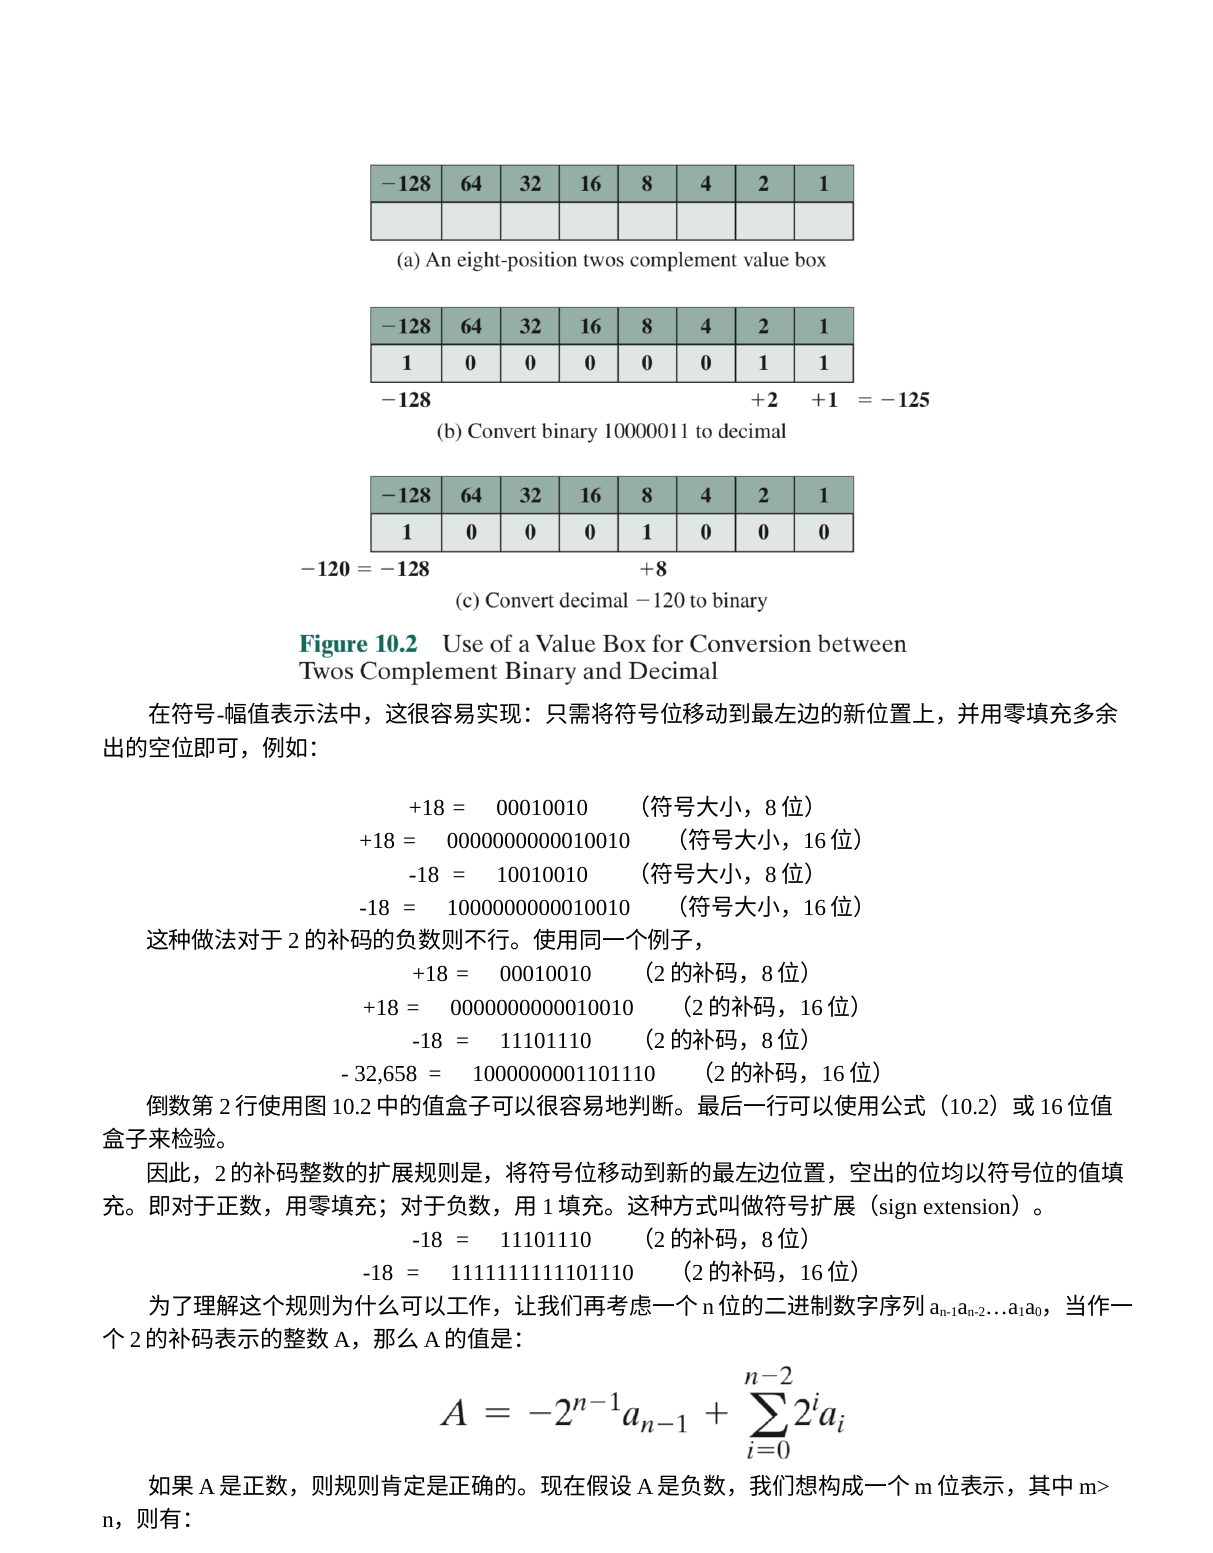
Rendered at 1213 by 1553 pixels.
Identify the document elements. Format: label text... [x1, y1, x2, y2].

text -18 = 1111111111101110 （2的补码，16位） [102, 1254, 1133, 1287]
text 这种做法对于2的补码的负数则不行。使用同一个例子， [102, 922, 1133, 955]
text -18 = 1000000000010010 （符号大小，16位） [102, 889, 1133, 922]
text +18 = 00010010 （符号大小，8位） [102, 789, 1133, 822]
text +18 = 0000000000010010 （2的补码，16位） [102, 988, 1133, 1022]
text -18 = 10010010 （符号大小，8位） [102, 856, 1133, 889]
text - 32,658 = 1000000001101110 （2的补码，16位） [102, 1055, 1133, 1088]
text 为了理解这个规则为什么可以工作，让我们再考虑一个n位的二进制数字序列an-1an-2…a1a0，当作一个2的补码表示的整数A，那么A的值是： [102, 1287, 1133, 1354]
text 因此，2的补码整数的扩展规则是，将符号位移动到新的最左边位置，空出的位均以符号位的值填充。即对于正数，用零填充；对于负数，用1填充。这种方式叫做符号扩展（sign extension）。 [102, 1154, 1133, 1221]
text 如果A是正数，则规则肯定是正确的。现在假设A是负数，我们想构成一个m位表示，其中m> n，则有： [102, 1468, 1133, 1534]
text +18 = 0000000000010010 （符号大小，16位） [102, 822, 1133, 856]
text +18 = 00010010 （2的补码，8位） [102, 955, 1133, 988]
text 倒数第2行使用图10.2中的值盒子可以很容易地判断。最后一行可以使用公式（10.2）或16位值盒子来检验。 [102, 1088, 1133, 1154]
picture [418, 1353, 863, 1468]
text 在符号-幅值表示法中，这很容易实现：只需将符号位移动到最左边的新位置上，并用零填充多余出的空位即可，例如： [102, 696, 1133, 763]
text -18 = 11101110 （2的补码，8位） [102, 1022, 1133, 1055]
text -18 = 11101110 （2的补码，8位） [102, 1221, 1133, 1254]
picture [273, 147, 962, 697]
